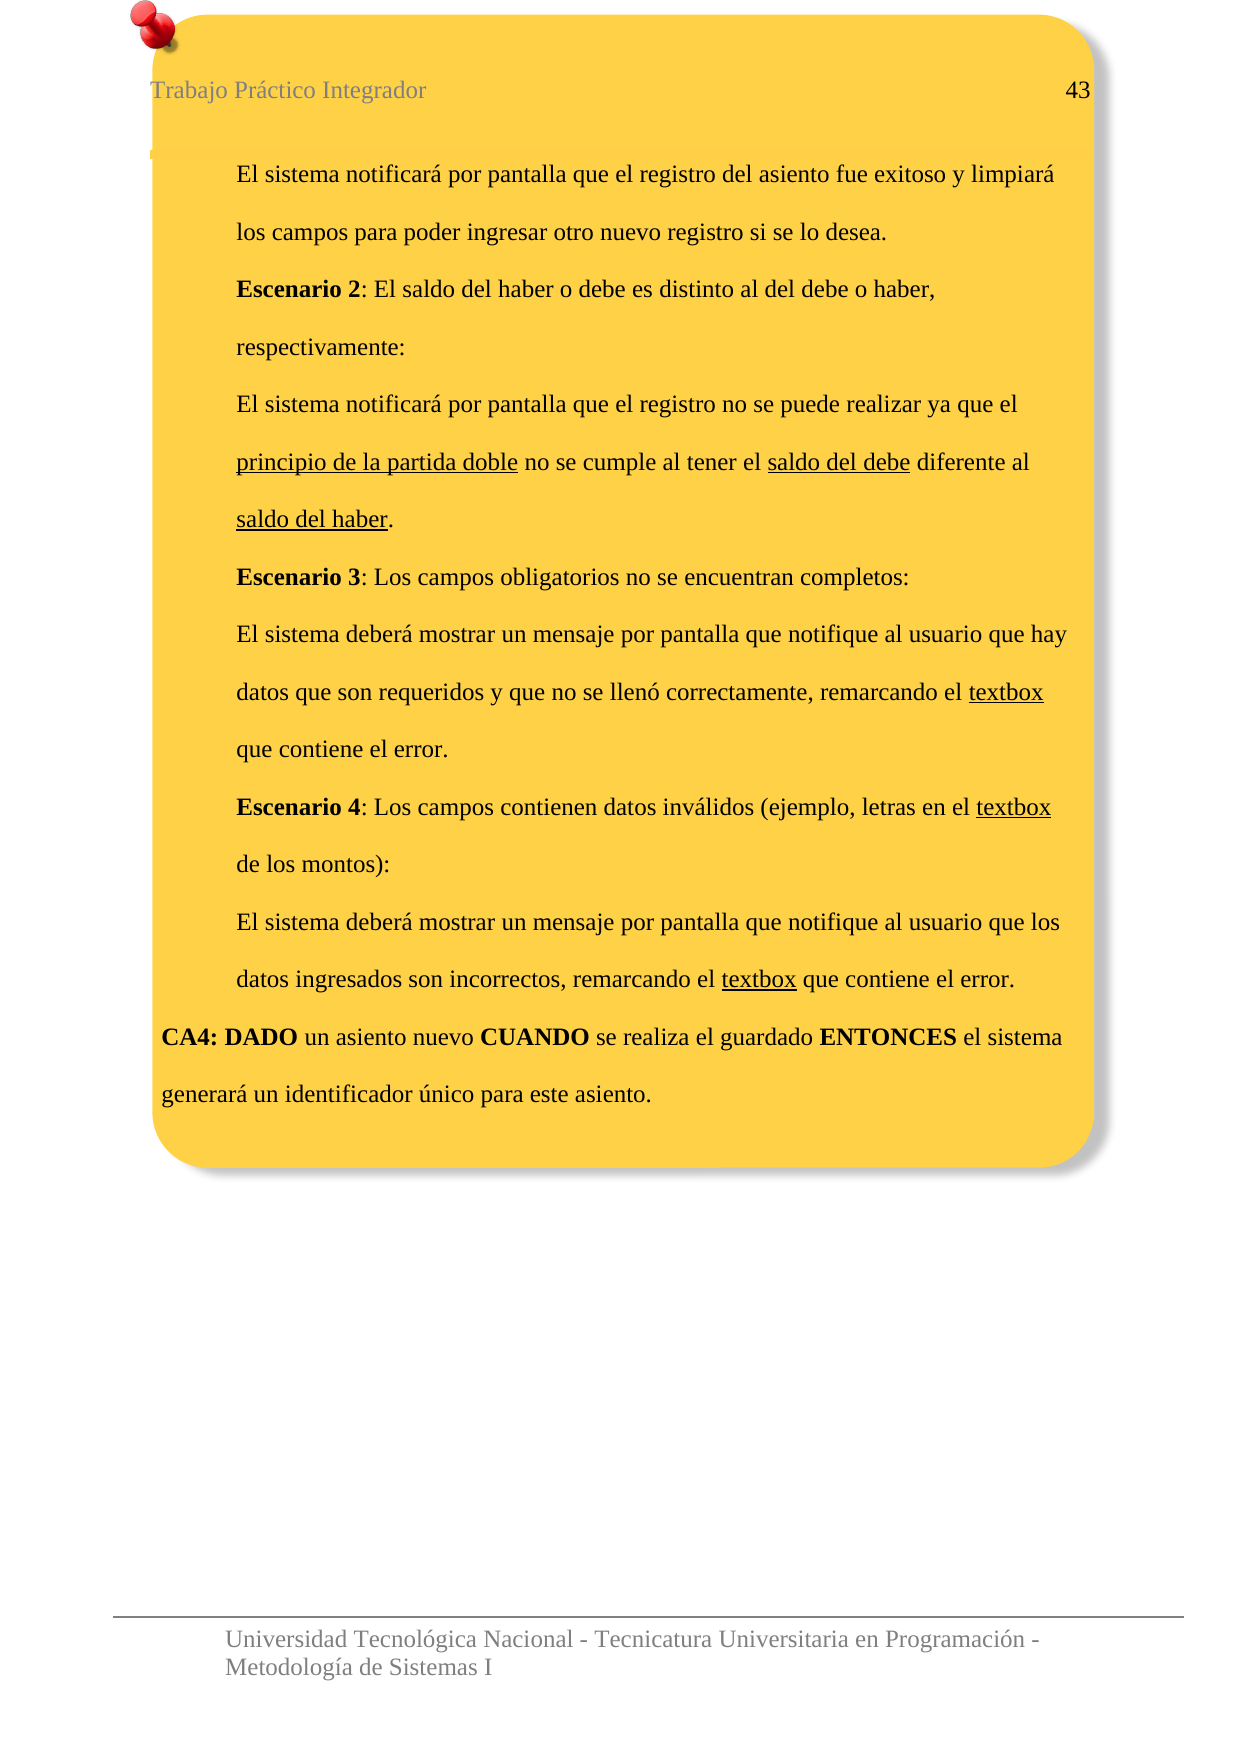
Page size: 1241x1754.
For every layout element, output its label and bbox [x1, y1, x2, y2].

table_cell [150, 159, 1090, 1194]
picture [123, 0, 187, 61]
